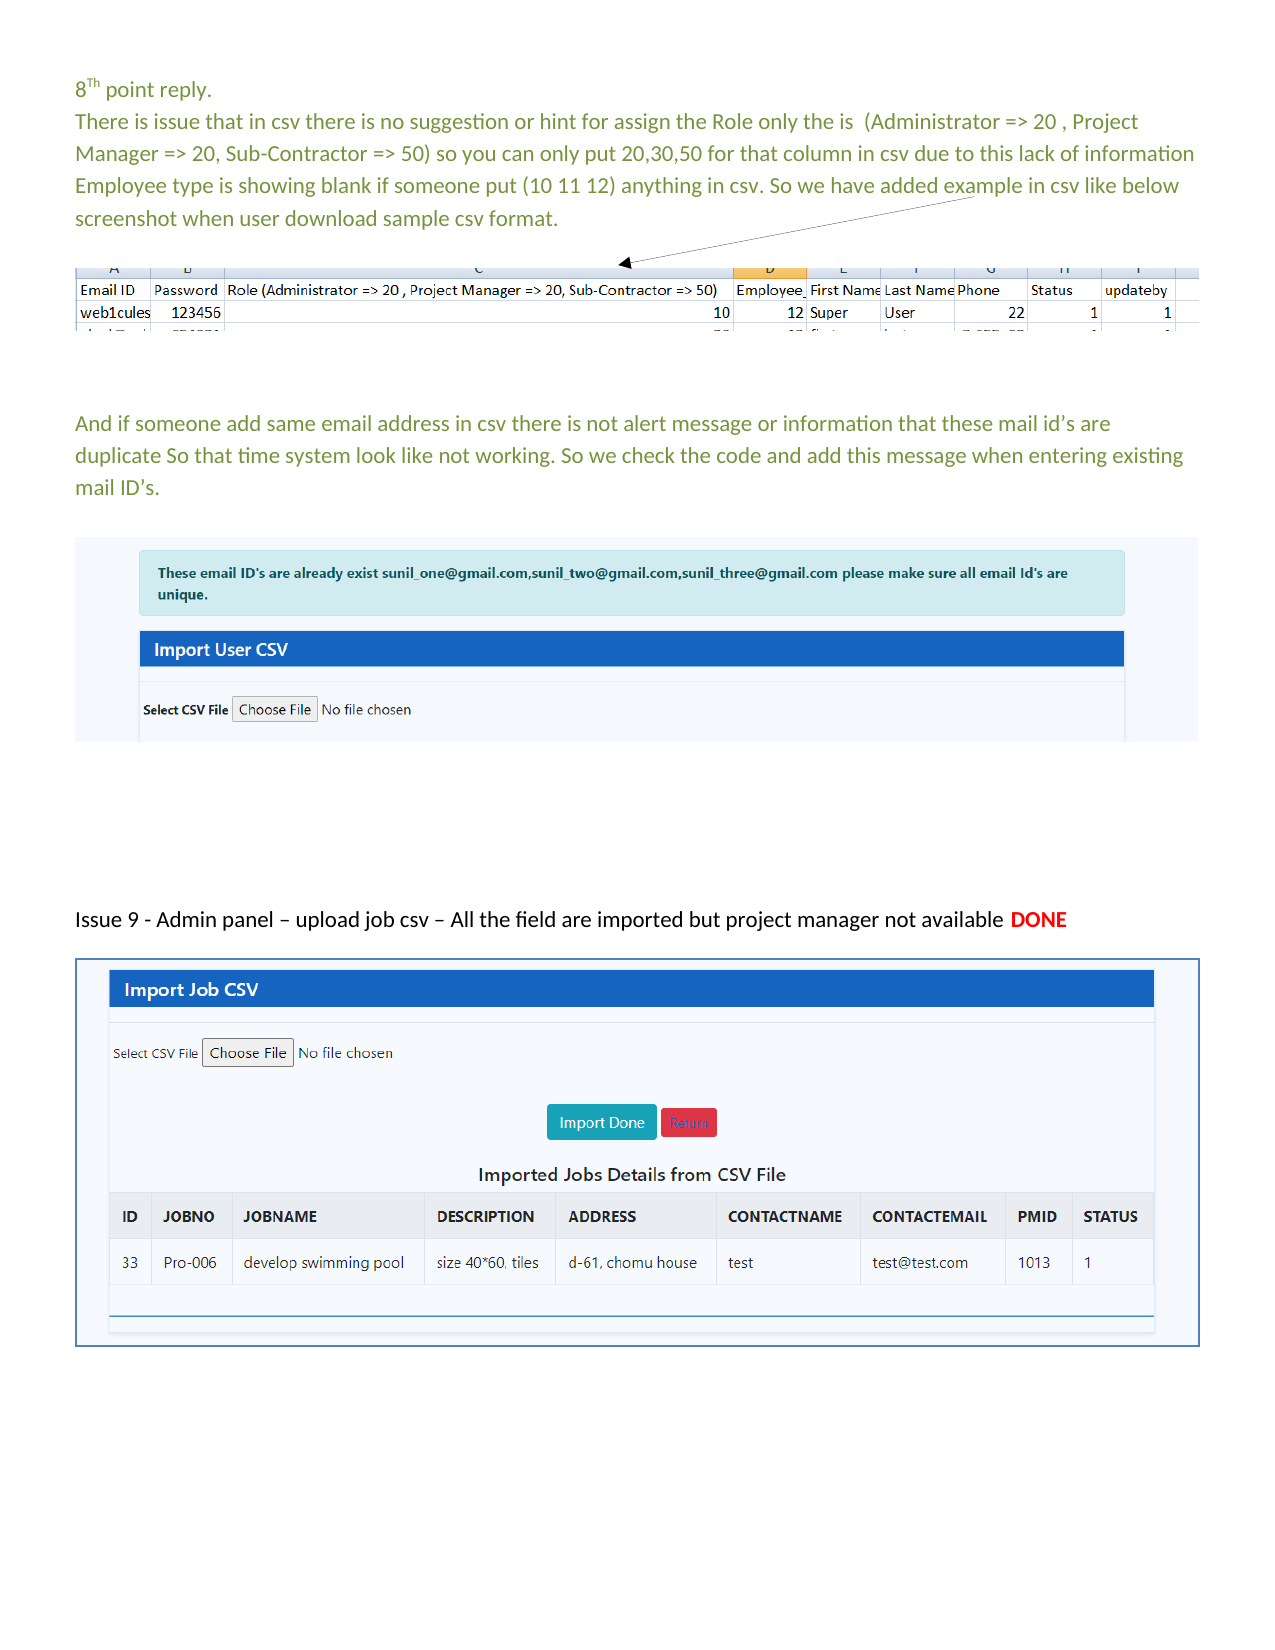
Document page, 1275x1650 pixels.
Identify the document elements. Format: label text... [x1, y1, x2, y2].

picture [75, 537, 1199, 742]
picture [77, 960, 1198, 1345]
text Issue 9 - Admin panel – upload job csv – All the field are imported but project manager not available DONE [75, 905, 1200, 933]
picture [75, 268, 1200, 331]
text 8Th point reply. There is issue that in csv there is no suggestion or hint for assign the Role only the is (Administrator => 20 , Project Manager => 20, Sub-Contractor => 50) so you can only put 20,30,50 for that column in csv due to this lack of information Employee type is showing blank if someone put (10 11 12) anything in csv. So we have added example in csv like below screenshot when user download sample csv format. [75, 75, 1200, 268]
